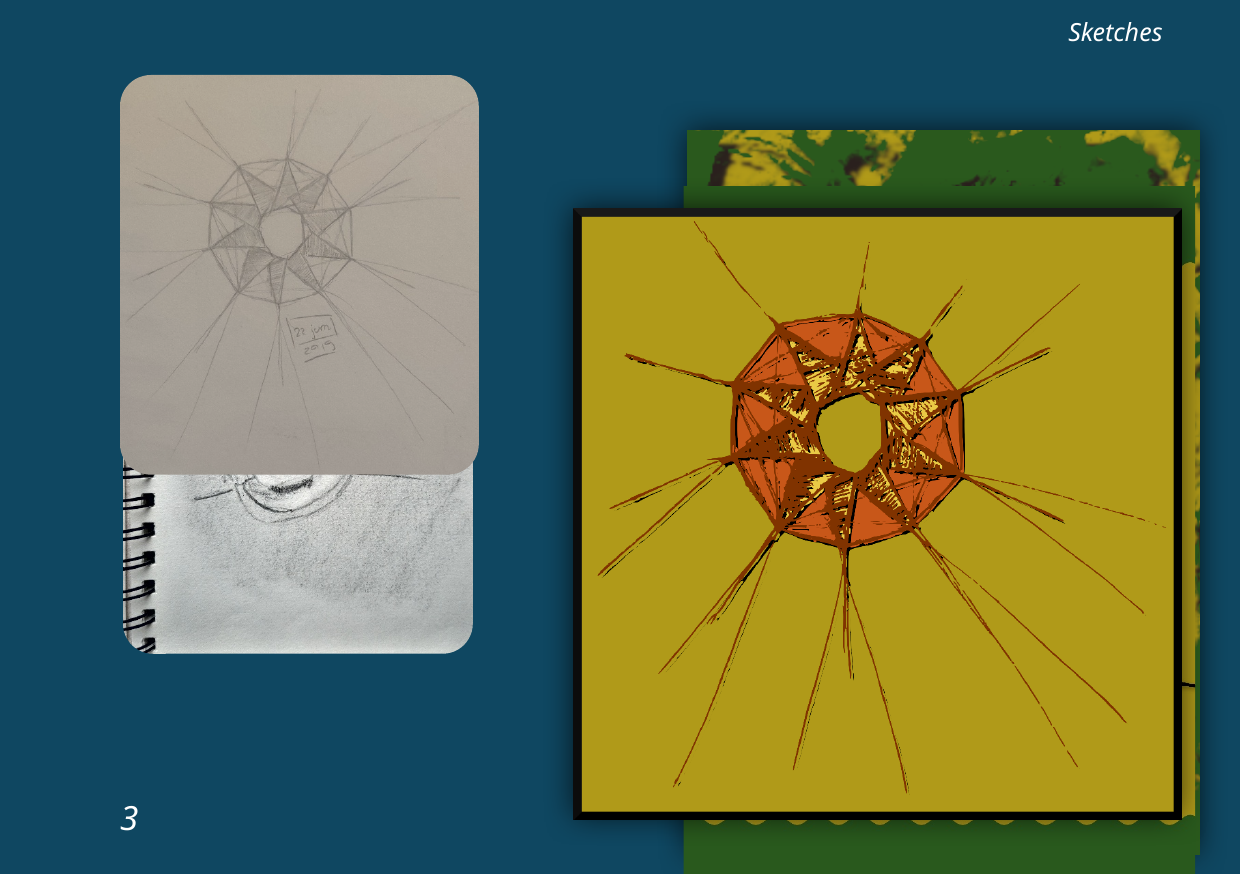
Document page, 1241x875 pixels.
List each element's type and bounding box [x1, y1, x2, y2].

picture [120, 74, 515, 665]
picture [573, 130, 1200, 874]
